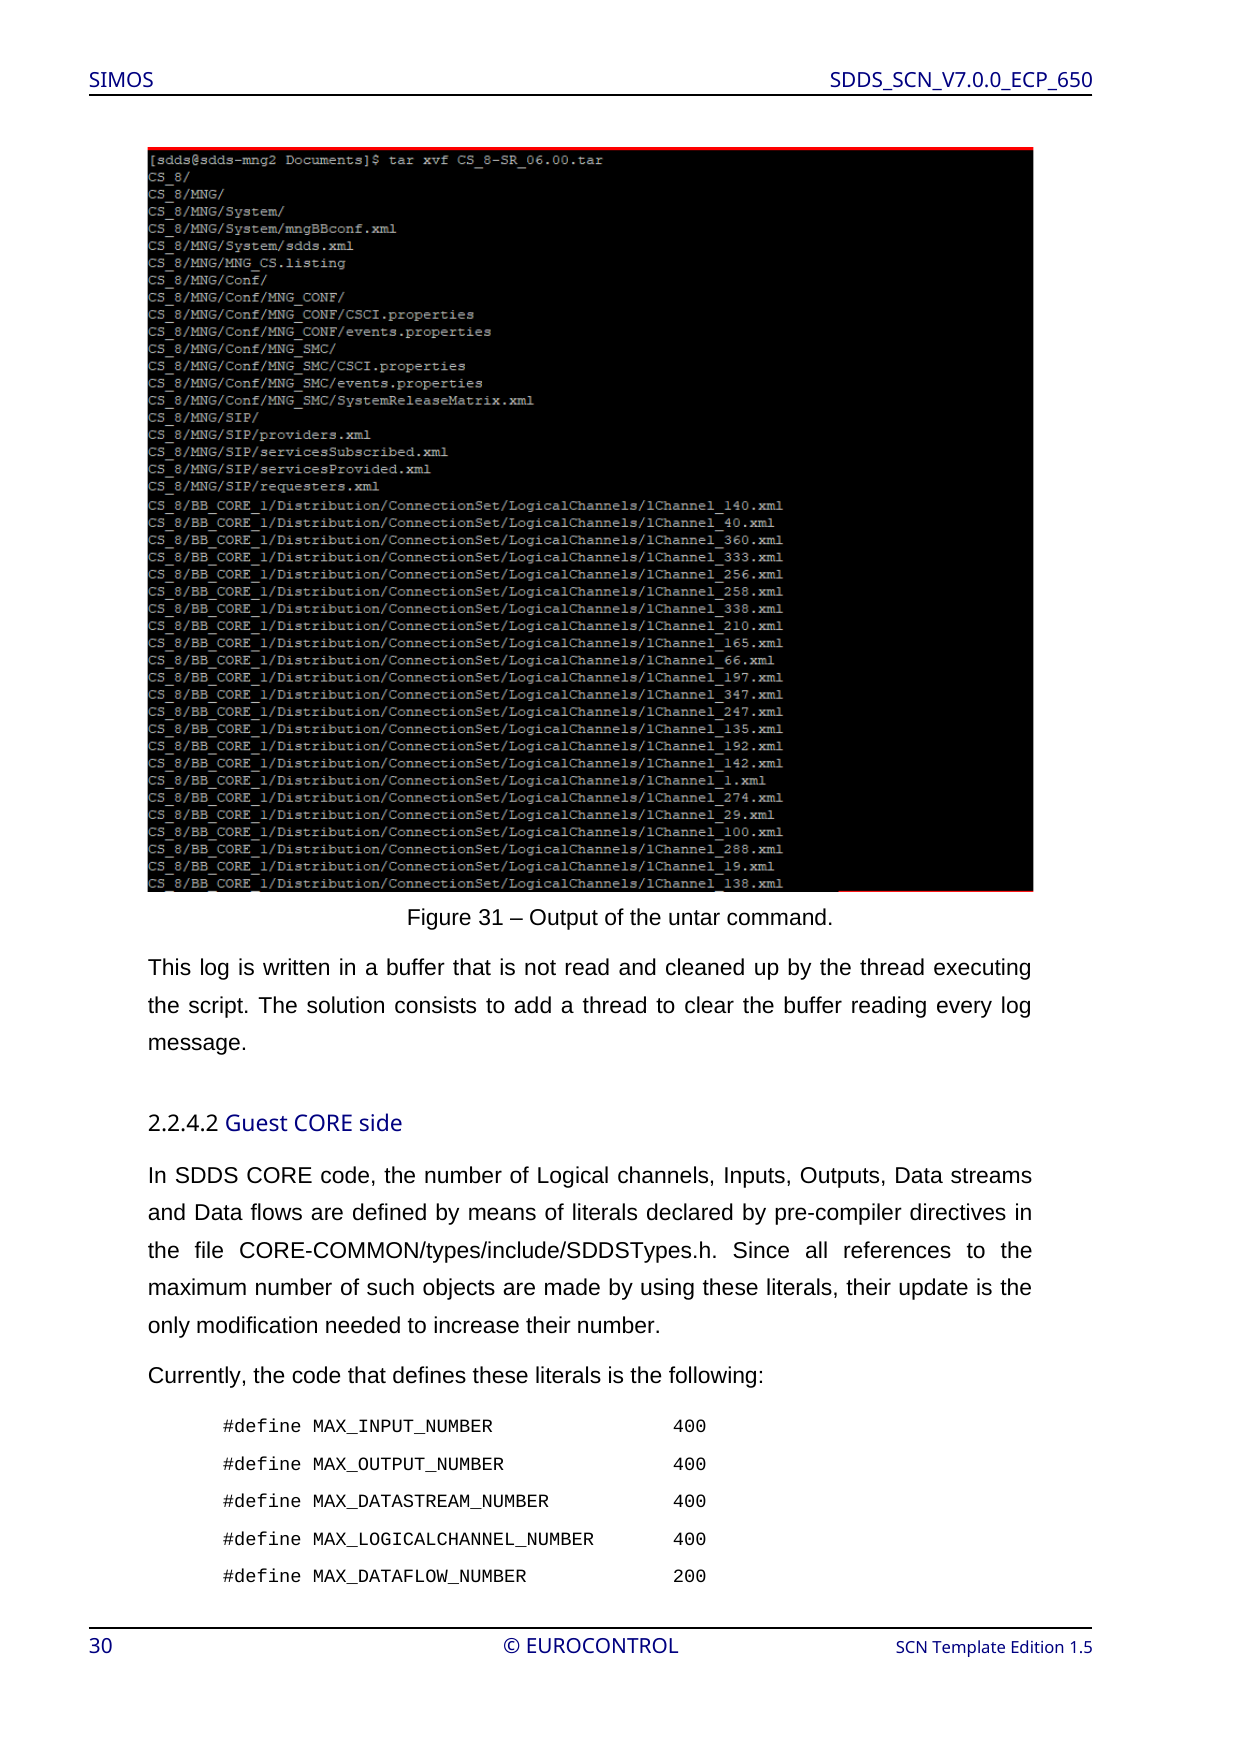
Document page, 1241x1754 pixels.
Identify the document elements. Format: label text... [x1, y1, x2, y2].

text #define MAX_OUTPUT_NUMBER 400 [223, 1438, 1033, 1476]
text #define MAX_INPUT_NUMBER 400 [223, 1401, 1033, 1438]
subtitle Guest CORE side [148, 1107, 1033, 1138]
text #define MAX_LOGICALCHANNEL_NUMBER 400 [223, 1513, 1033, 1551]
text #define MAX_DATASTREAM_NUMBER 400 [223, 1476, 1033, 1513]
text Currently, the code that defines these literals is the following: [148, 1351, 1033, 1388]
text Figure 31 – Output of the untar command. [207, 904, 1033, 931]
text This log is written in a buffer that is not read and cleaned up by the thread executing the script. The solution consists to add a thread to clear the buffer reading every log message. [148, 943, 1033, 1056]
picture [147, 147, 1034, 892]
text #define MAX_DATAFLOW_NUMBER 200 [223, 1551, 1033, 1588]
text In SDDS CORE code, the number of Logical channels, Inputs, Outputs, Data streams and Data flows are defined by means of literals declared by pre-compiler directives in the file CORE-COMMON/types/include/SDDSTypes.h. Since all references to the maximum number of such objects are made by using these literals, their update is the only modification needed to increase their number. [148, 1151, 1033, 1338]
